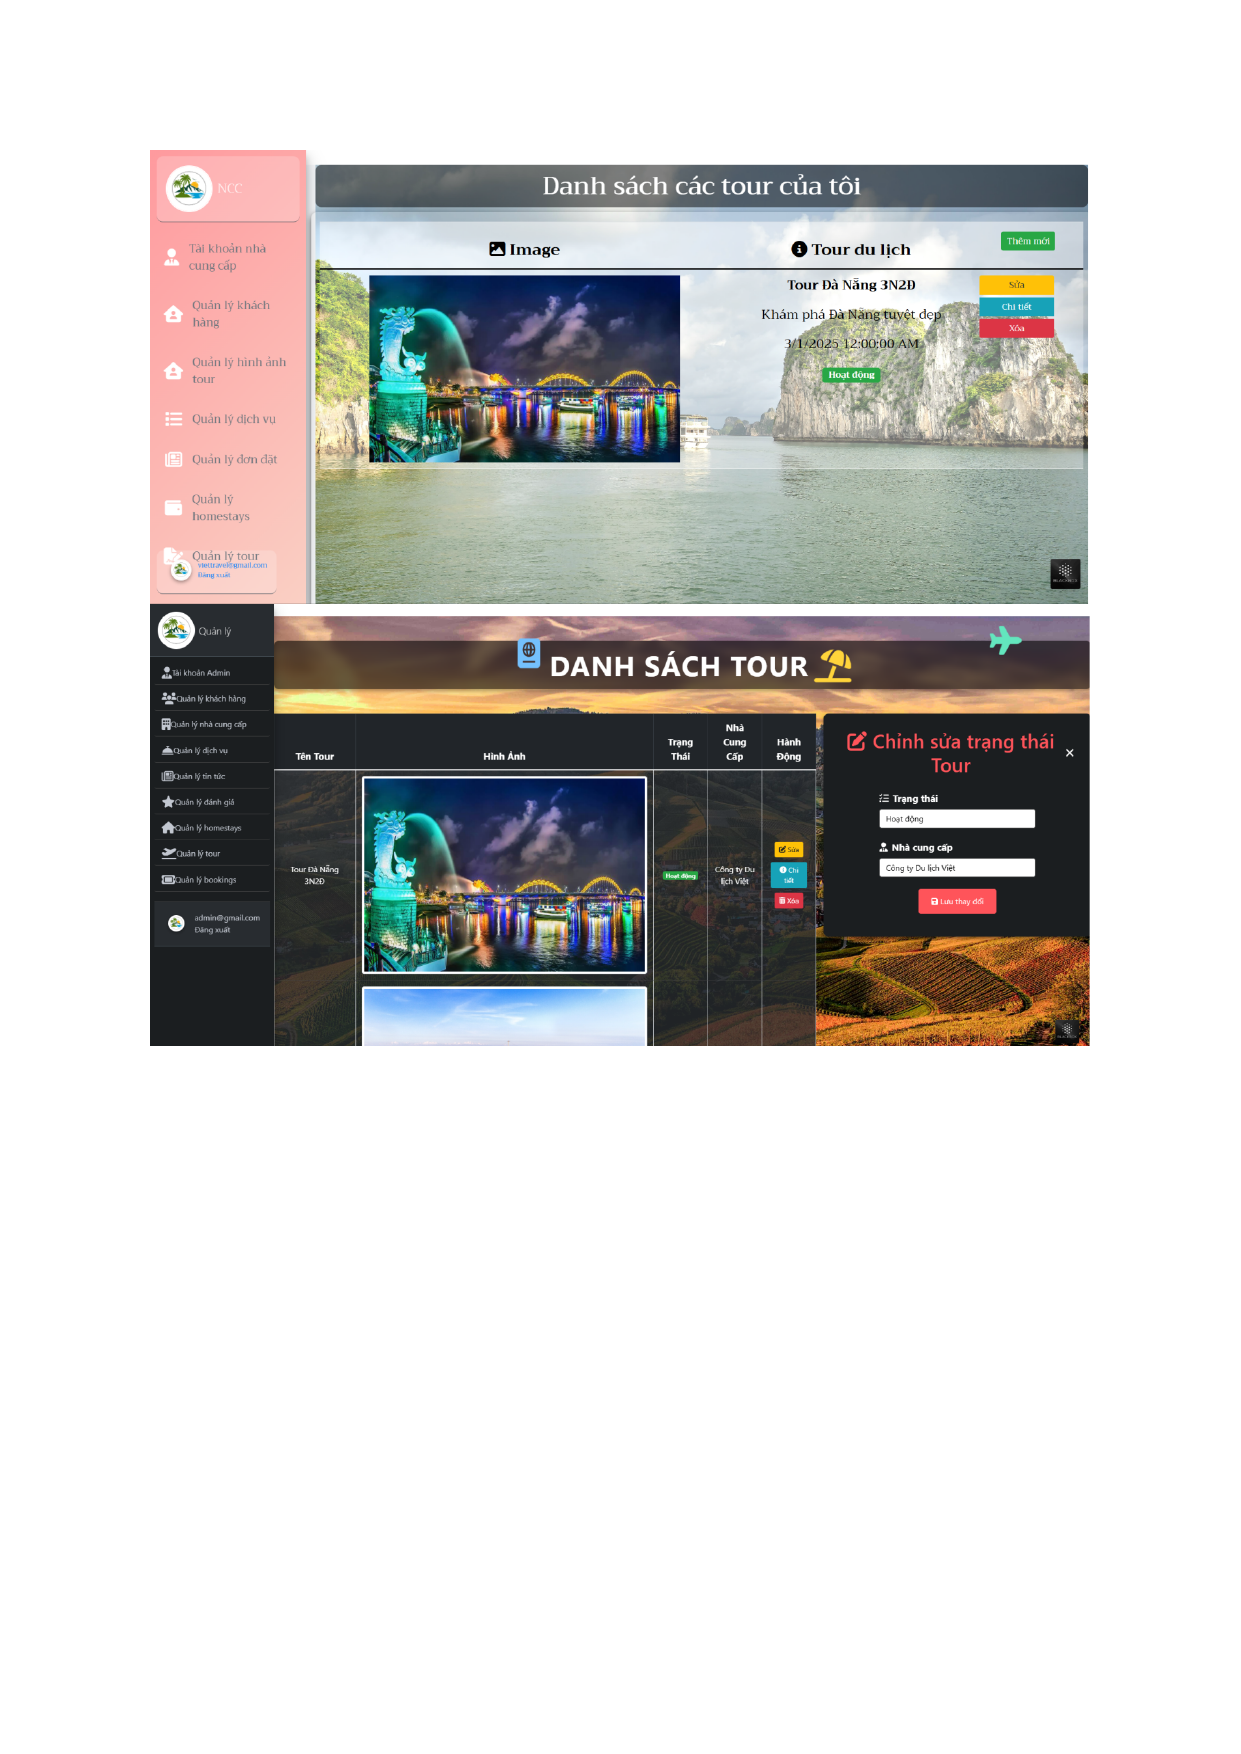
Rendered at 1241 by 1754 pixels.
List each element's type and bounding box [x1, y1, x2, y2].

picture [150, 150, 1090, 1046]
